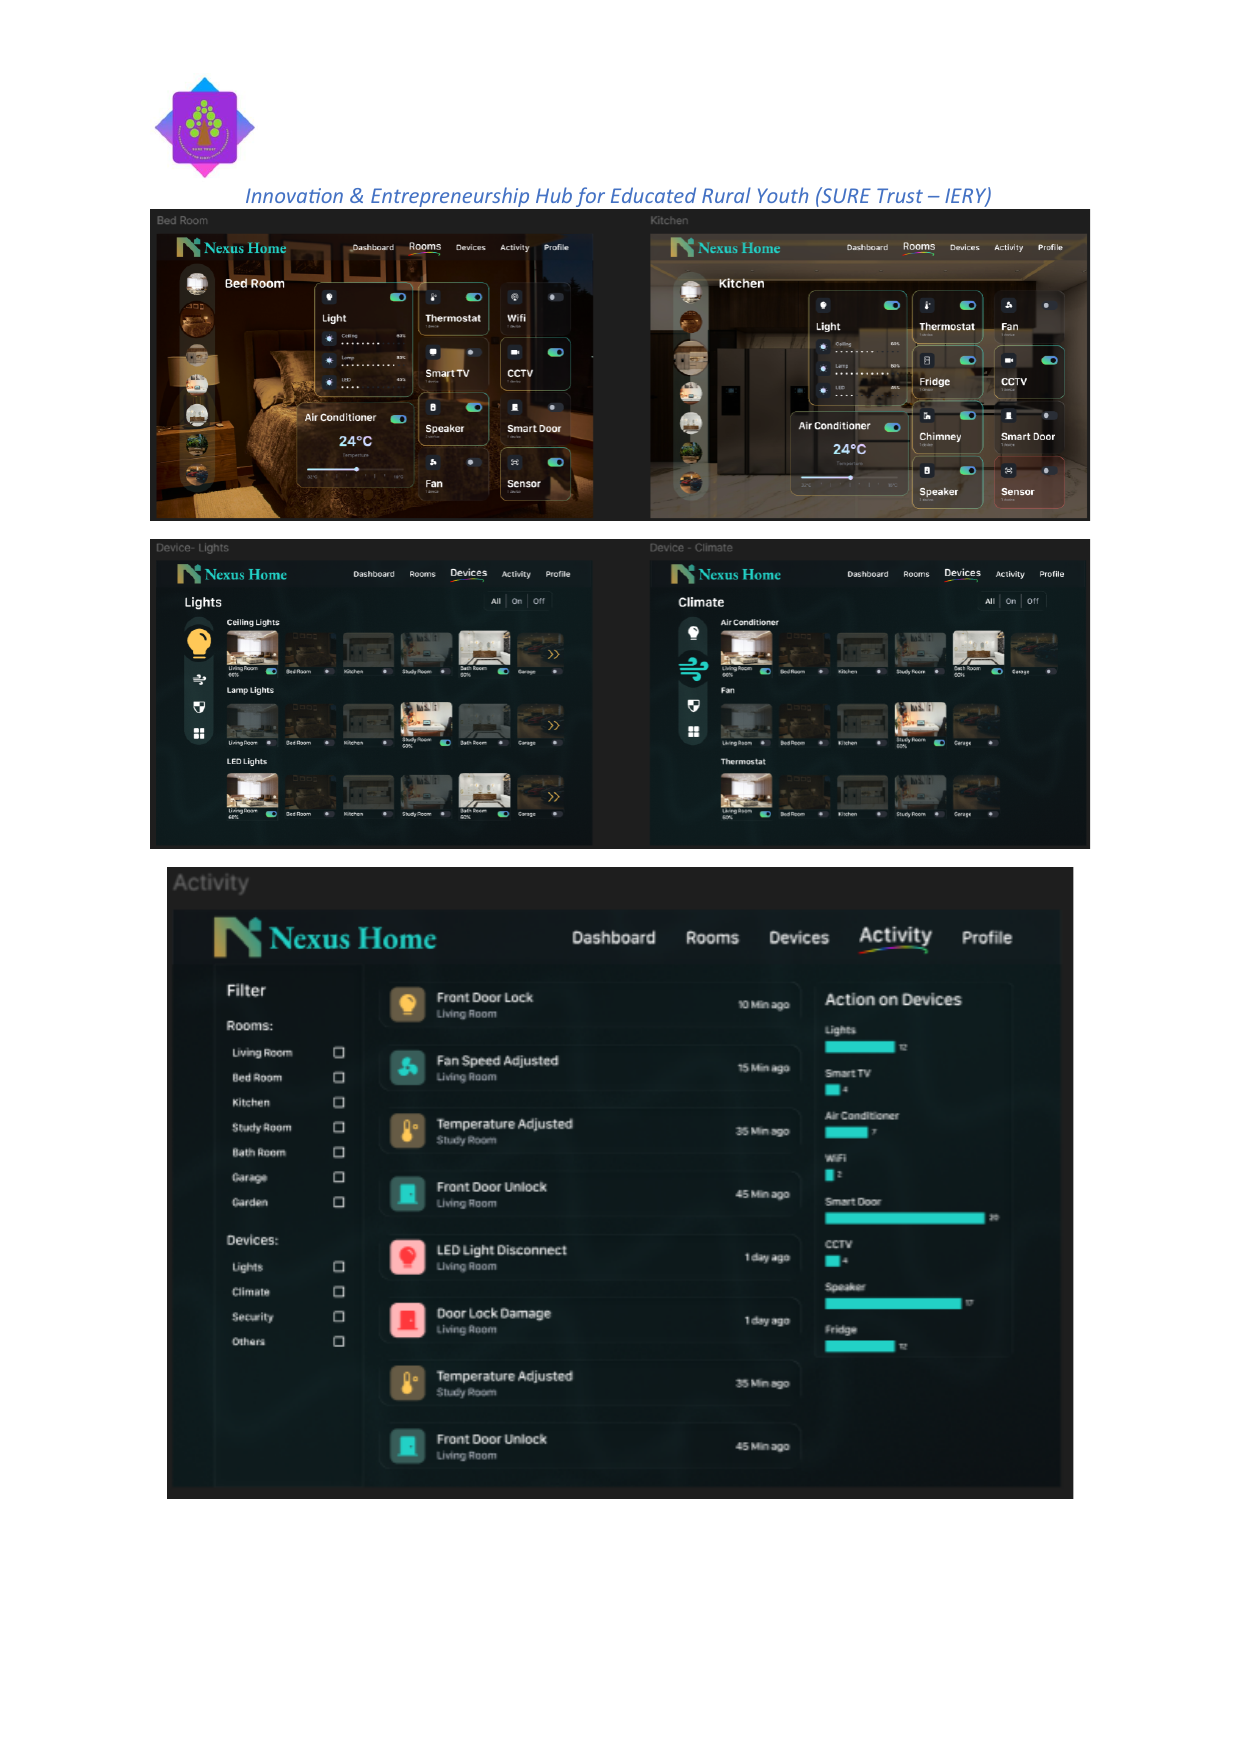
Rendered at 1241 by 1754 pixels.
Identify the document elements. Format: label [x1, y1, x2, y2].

picture [150, 539, 1091, 849]
picture [150, 73, 258, 182]
picture [167, 867, 1074, 1499]
picture [150, 209, 1091, 521]
